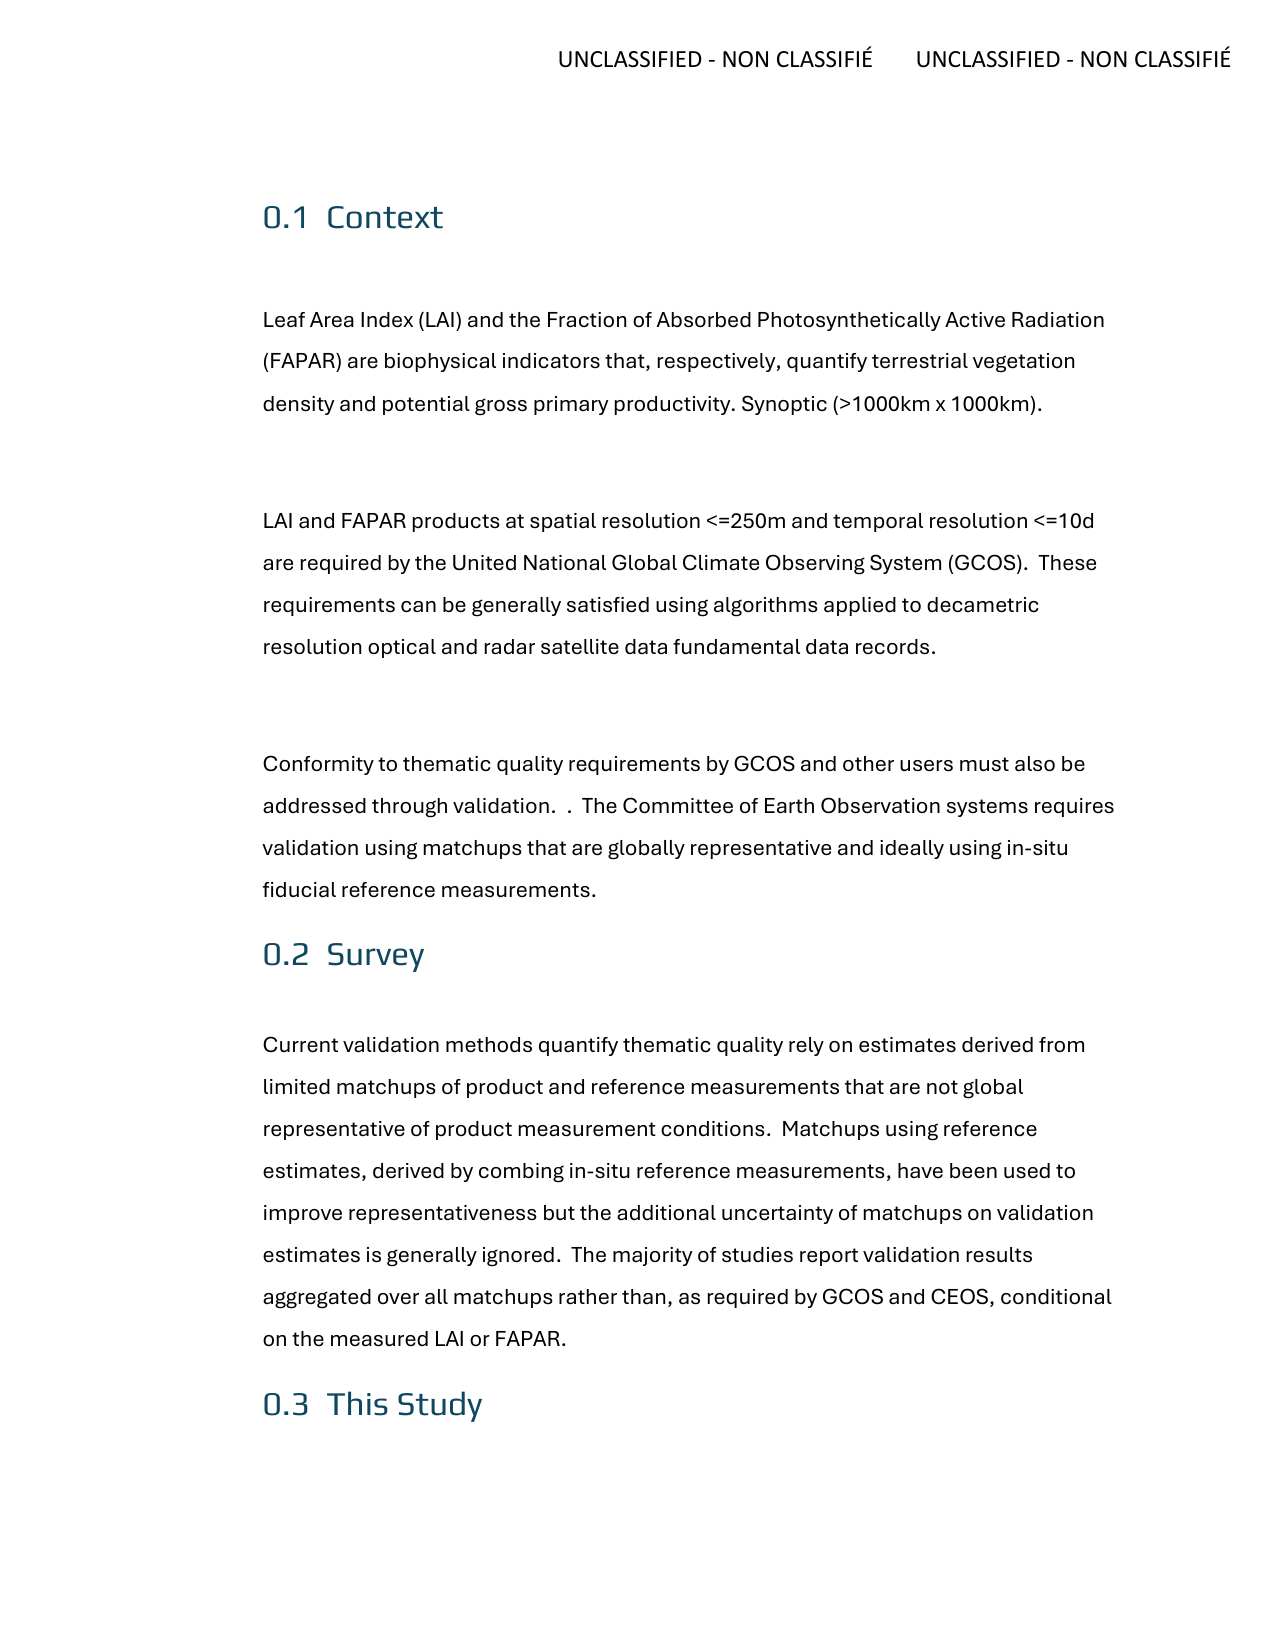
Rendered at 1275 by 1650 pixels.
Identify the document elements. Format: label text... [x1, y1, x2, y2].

list Current validation methods quantify thematic quality rely on estimates derived from limited matchups of product and reference measurements that are not global representative of product measurement conditions. Matchups using reference estimates, derived by combing in-situ reference measurements, have been used to improve representativeness but the additional uncertainty of matchups on validation estimates is generally ignored. The majority of studies report validation results aggregated over all matchups rather than, as required by GCOS and CEOS, conditional on the measured LAI or FAPAR. [262, 1031, 1125, 1353]
list LAI and FAPAR products at spatial resolution <=250m and temporal resolution <=10d are required by the United National Global Climate Observing System (GCOS). These requirements can be generally satisfied using algorithms applied to decametric resolution optical and radar satellite data fundamental data records. [262, 507, 1125, 661]
list Leaf Area Index (LAI) and the Fraction of Absorbed Photosynthetically Active Radiation (FAPAR) are biophysical indicators that, respectively, quantify terrestrial vegetation density and potential gross primary productivity. Synoptic (>1000km x 1000km). [262, 305, 1125, 417]
subtitle This Study [262, 1384, 1125, 1422]
list Conformity to thematic quality requirements by GCOS and other users must also be addressed through validation. . The Committee of Earth Observation systems requires validation using matchups that are globally representative and ideally using in-situ fiducial reference measurements. [262, 750, 1125, 904]
subtitle Survey [262, 934, 1125, 973]
subtitle Context [262, 197, 1125, 235]
